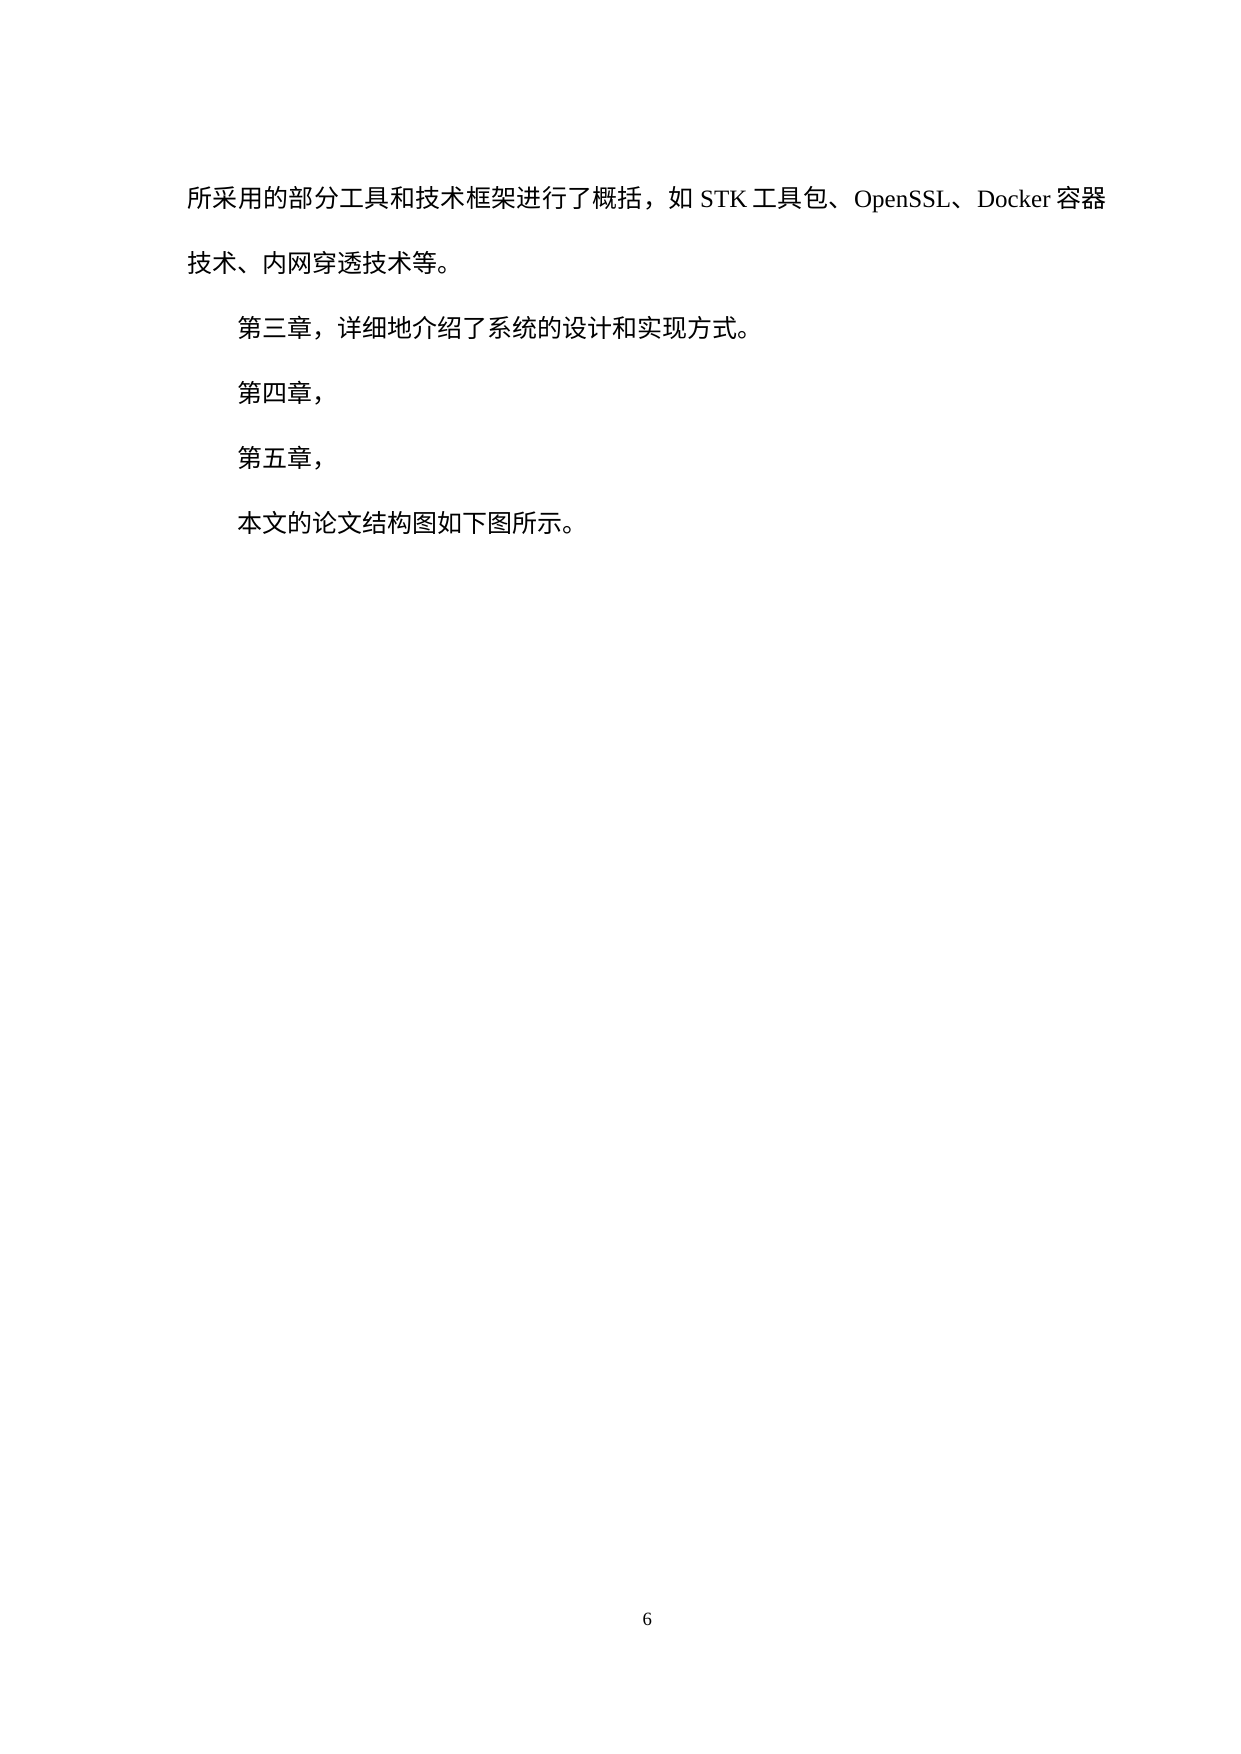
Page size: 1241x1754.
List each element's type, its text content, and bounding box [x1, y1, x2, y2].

text 第三章，详细地介绍了系统的设计和实现方式。 [187, 294, 1106, 359]
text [187, 164, 1106, 294]
text 第五章， [187, 424, 1106, 489]
text 本文的论文结构图如下图所示。 [187, 489, 1106, 554]
text 第四章， [187, 359, 1106, 424]
